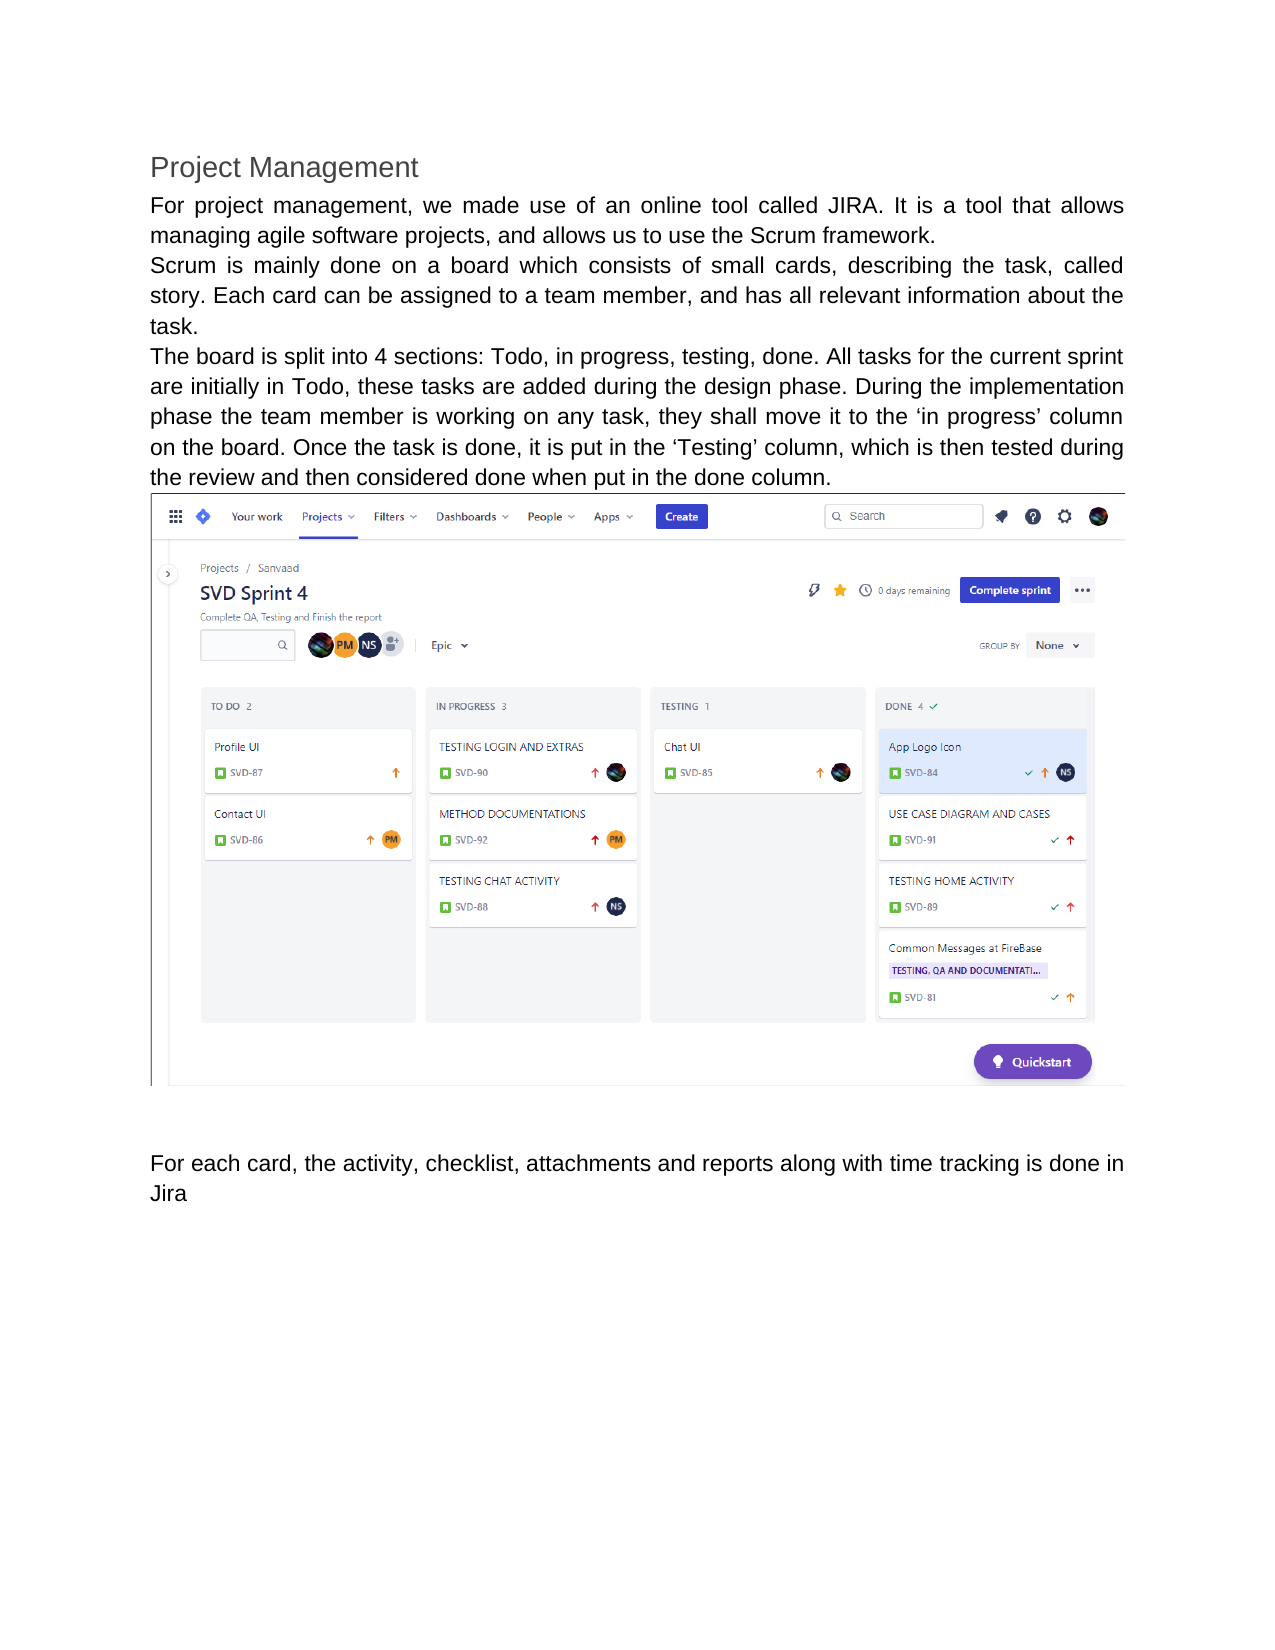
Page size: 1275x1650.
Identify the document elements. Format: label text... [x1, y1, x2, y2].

text For project management, we made use of an online tool called JIRA. It is a tool that allows managing agile software projects, and allows us to use the Scrum framework. [150, 192, 1125, 248]
subtitle Project Management [150, 150, 1125, 183]
text For each card, the activity, checklist, attachments and reports along with time tracking is done in Jira [150, 1150, 1125, 1206]
text The board is split into 4 sections: Todo, in progress, testing, done. All tasks for the current sprint are initially in Todo, these tasks are added during the design phase. During the implementation phase the team member is working on any task, they shall move it to the ‘in progress’ column on the board. Once the task is done, it is put in the ‘Testing’ column, which is then tested during the review and then considered done when put in the done column. [150, 343, 1125, 490]
picture [150, 493, 1125, 1086]
text Scrum is mainly done on a board which consists of small cards, describing the task, called story. Each card can be assigned to a team member, and has all relevant information about the task. [150, 252, 1125, 339]
